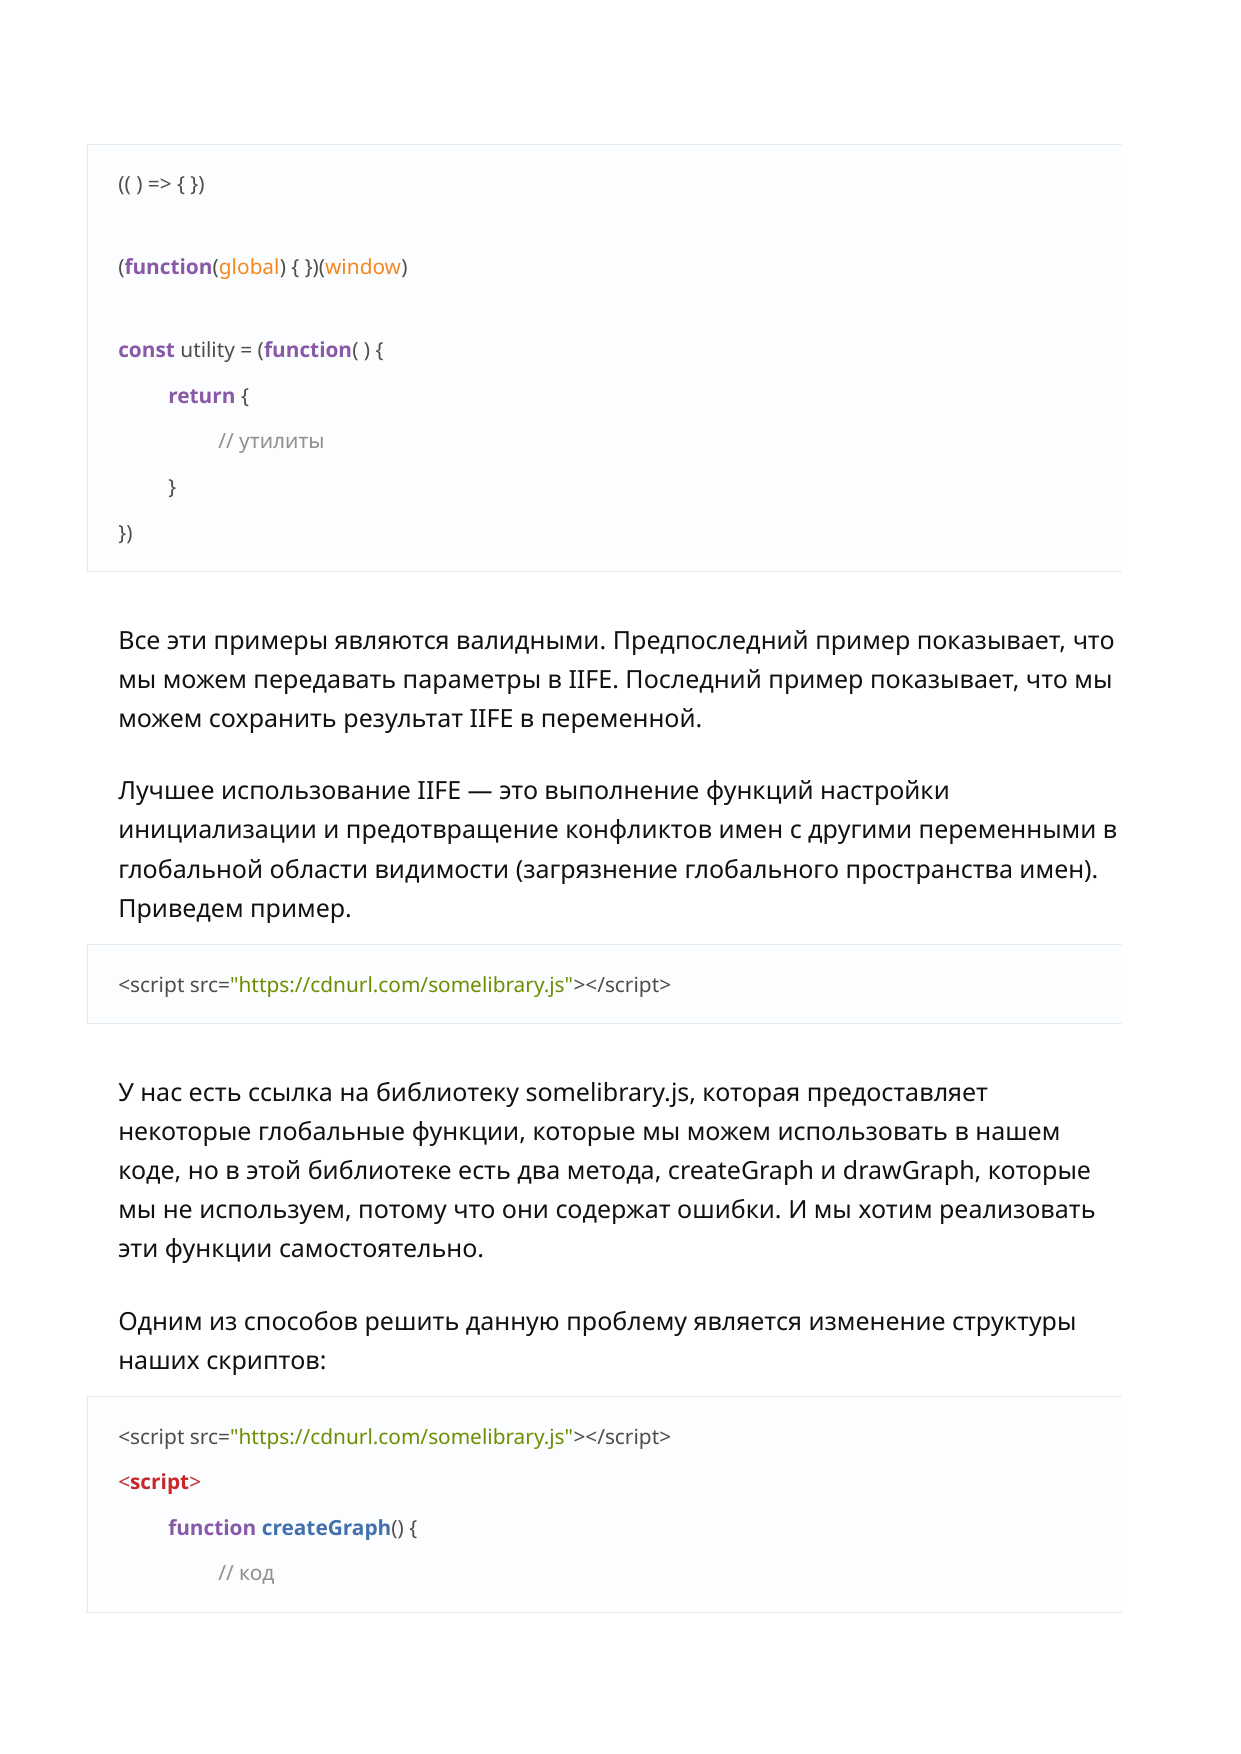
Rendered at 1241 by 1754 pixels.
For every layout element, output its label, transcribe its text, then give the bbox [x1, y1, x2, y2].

text У нас есть ссылка на библиотеку somelibrary.js, которая предоставляет некоторые глобальные функции, которые мы можем использовать в нашем коде, но в этой библиотеке есть два метода, createGraph и drawGraph, которые мы не используем, потому что они содержат ошибки. И мы хотим реализовать эти функции самостоятельно. Одним из способов решить данную проблему является изменение структуры наших скриптов: [118, 1041, 1122, 1377]
text (function(global) { })(window) [88, 227, 1122, 272]
text Все эти примеры являются валидными. Предпоследний пример показывает, что мы можем передавать параметры в IIFE. Последний пример показывает, что мы можем сохранить результат IIFE в переменной. Лучшее использование IIFE — это выполнение функций настройки инициализации и предотвращение конфликтов имен с другими переменными в глобальной области видимости (загрязнение глобального пространства имен). Приведем пример. [118, 588, 1122, 924]
text }) [88, 492, 1122, 571]
text (( ) => { }) [88, 145, 1122, 189]
text <script src="https://cdnurl.com/somelibrary.js"></script> [88, 1397, 1122, 1442]
text <script> [88, 1442, 1122, 1487]
text const utility = (function( ) { [88, 310, 1122, 356]
text <script src="https://cdnurl.com/somelibrary.js"></script> [88, 945, 1122, 1023]
text // утилиты [88, 401, 1122, 447]
text // код [88, 1533, 1122, 1612]
text function createGraph() { [88, 1487, 1122, 1533]
text return { [88, 356, 1122, 401]
text } [88, 447, 1122, 492]
